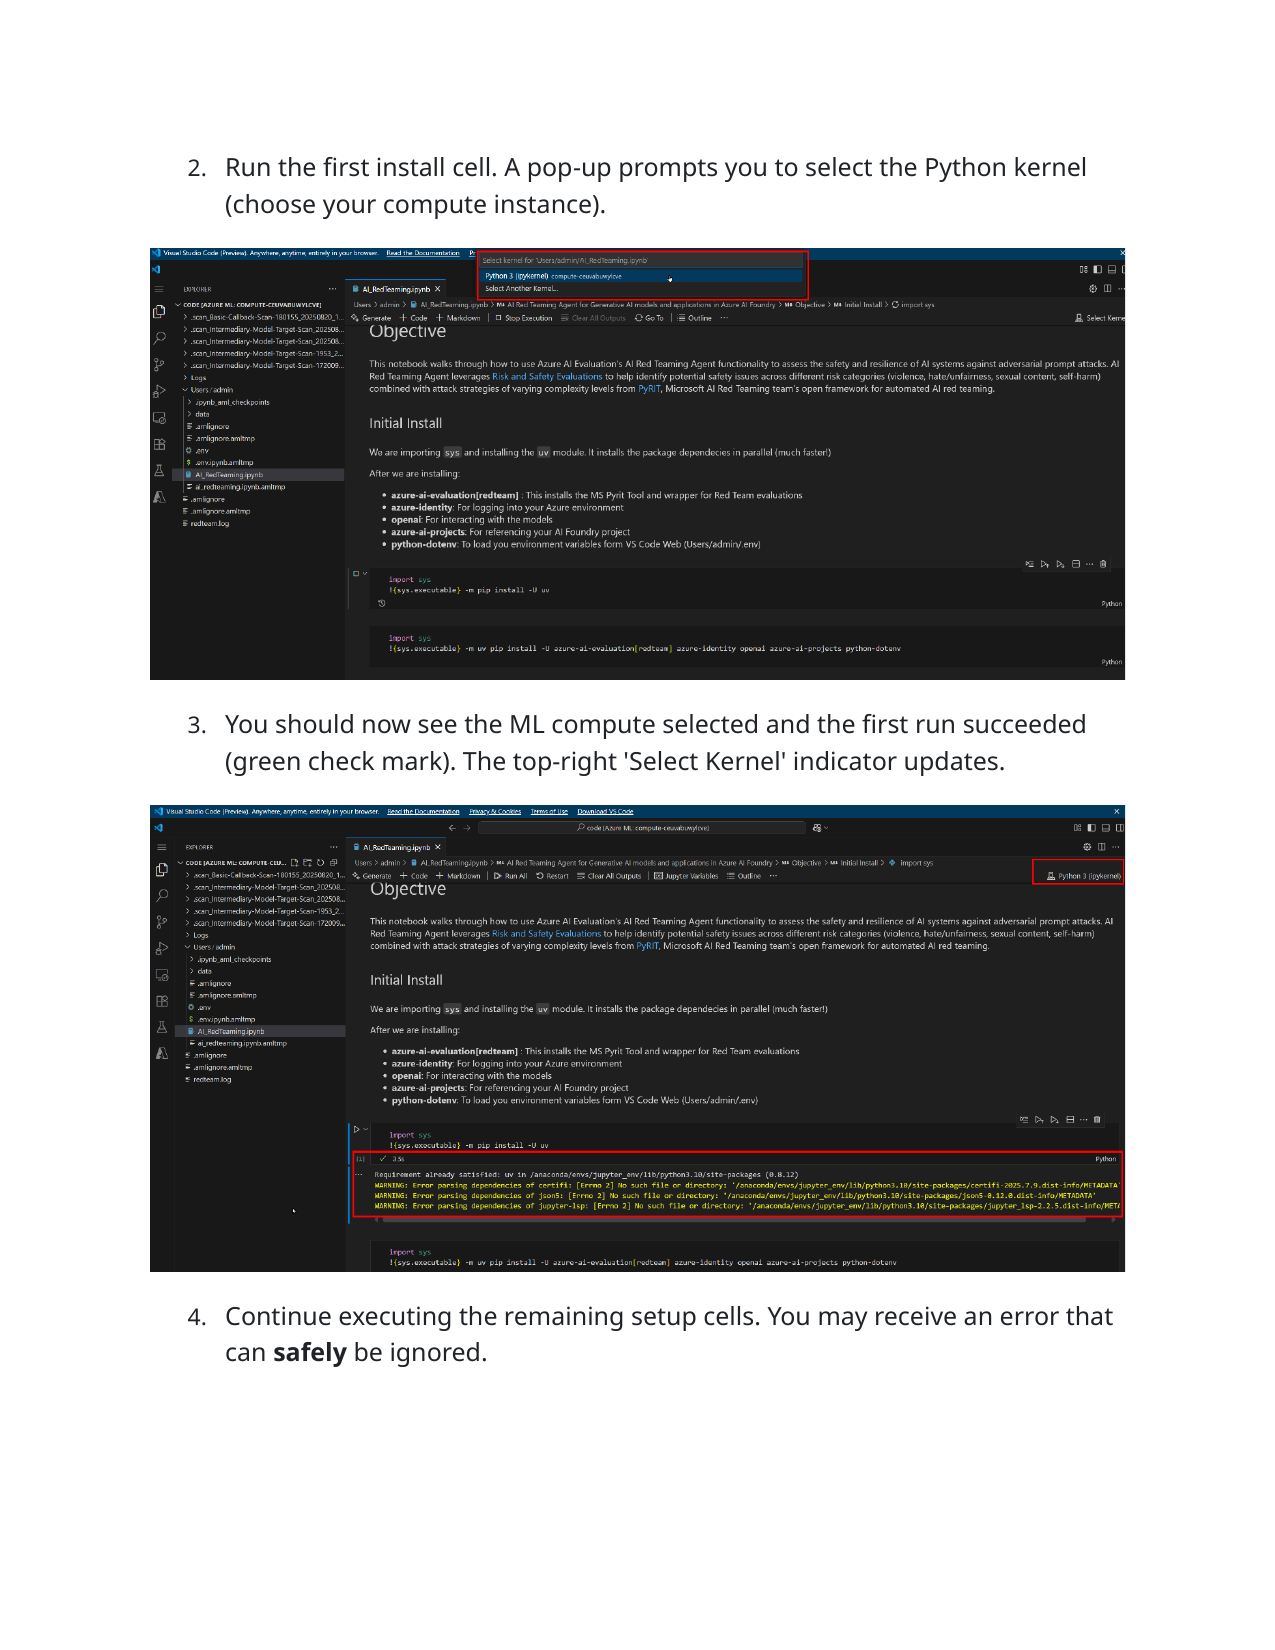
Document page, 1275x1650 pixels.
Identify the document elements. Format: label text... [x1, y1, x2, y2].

list Continue executing the remaining setup cells. You may receive an error that can safely be ignored. [187, 1298, 1125, 1369]
list Run the first install cell. A pop‑up prompts you to select the Python kernel (choose your compute instance). [187, 150, 1125, 221]
list You should now see the ML compute selected and the first run succeeded (green check mark). The top-right 'Select Kernel' indicator updates. [187, 707, 1125, 778]
picture [150, 805, 1125, 1272]
picture [150, 248, 1125, 680]
